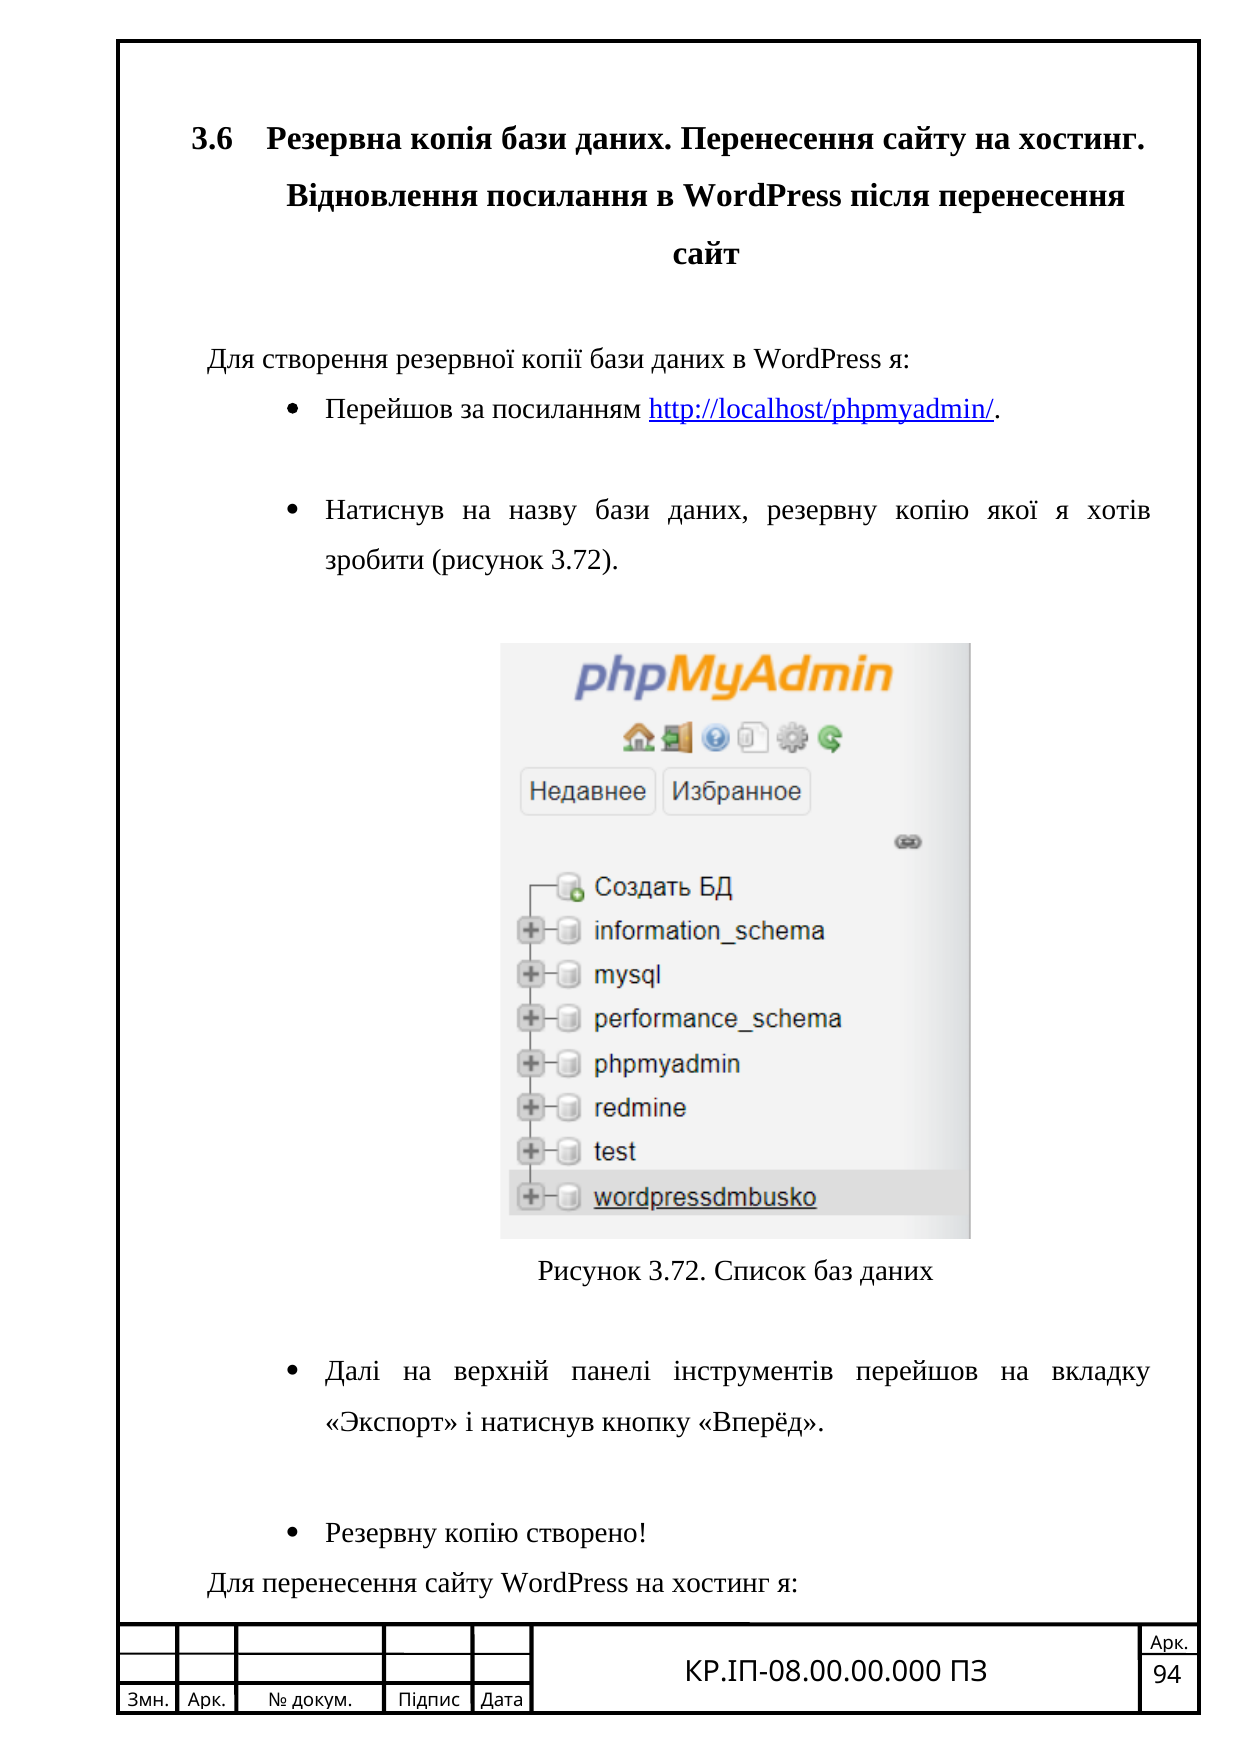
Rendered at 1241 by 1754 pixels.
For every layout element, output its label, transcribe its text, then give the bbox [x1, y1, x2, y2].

list Далі на верхній панелі інструментів перейшов на вкладку «Экспорт» і натиснув кнопку «Вперёд». [287, 1353, 1152, 1437]
list Натиснув на назву бази даних, резервну копію якої я хотів зробити (рисунок 3.72). [287, 492, 1152, 576]
list Рисунок 3.72. Список баз даних [319, 1253, 1152, 1286]
text Для перенесення сайту WordPress на хостинг я: [148, 1565, 1152, 1599]
list Перейшов за посиланням http://localhost/phpmyadmin/. [287, 391, 1152, 425]
subtitle Резервна копія бази даних. Перенесення сайту на хостинг. Відновлення посилання в WordPress після перенесення сайт [185, 118, 1152, 271]
list Резервну копію створено! [287, 1515, 1152, 1548]
text Для створення резервної копії бази даних в WordPress я: [148, 341, 1152, 374]
picture [500, 643, 971, 1239]
